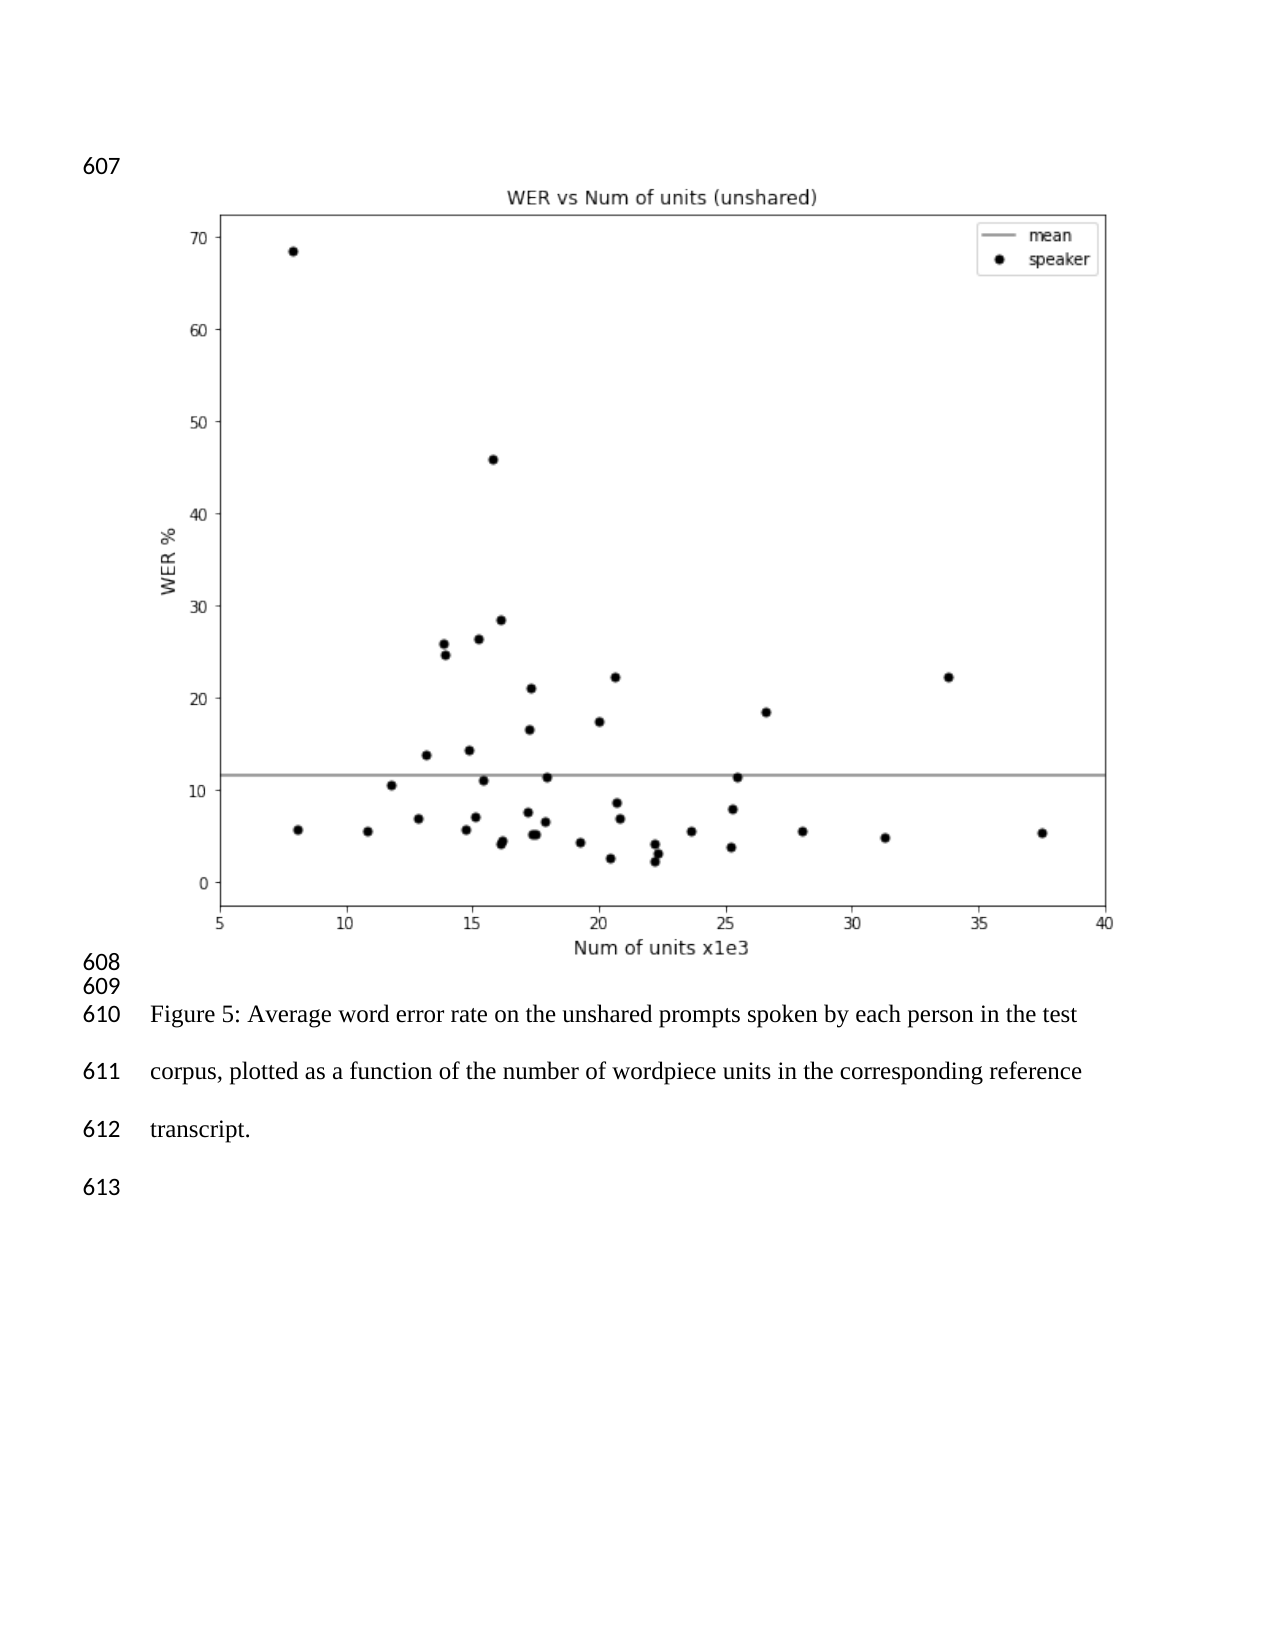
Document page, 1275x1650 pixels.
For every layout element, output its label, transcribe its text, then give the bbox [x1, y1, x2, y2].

text Figure 5: Average word error rate on the unshared prompts spoken by each person in the test corpus, plotted as a function of the number of wordpiece units in the corresponding reference transcript. [150, 999, 1125, 1143]
picture [150, 178, 1125, 971]
